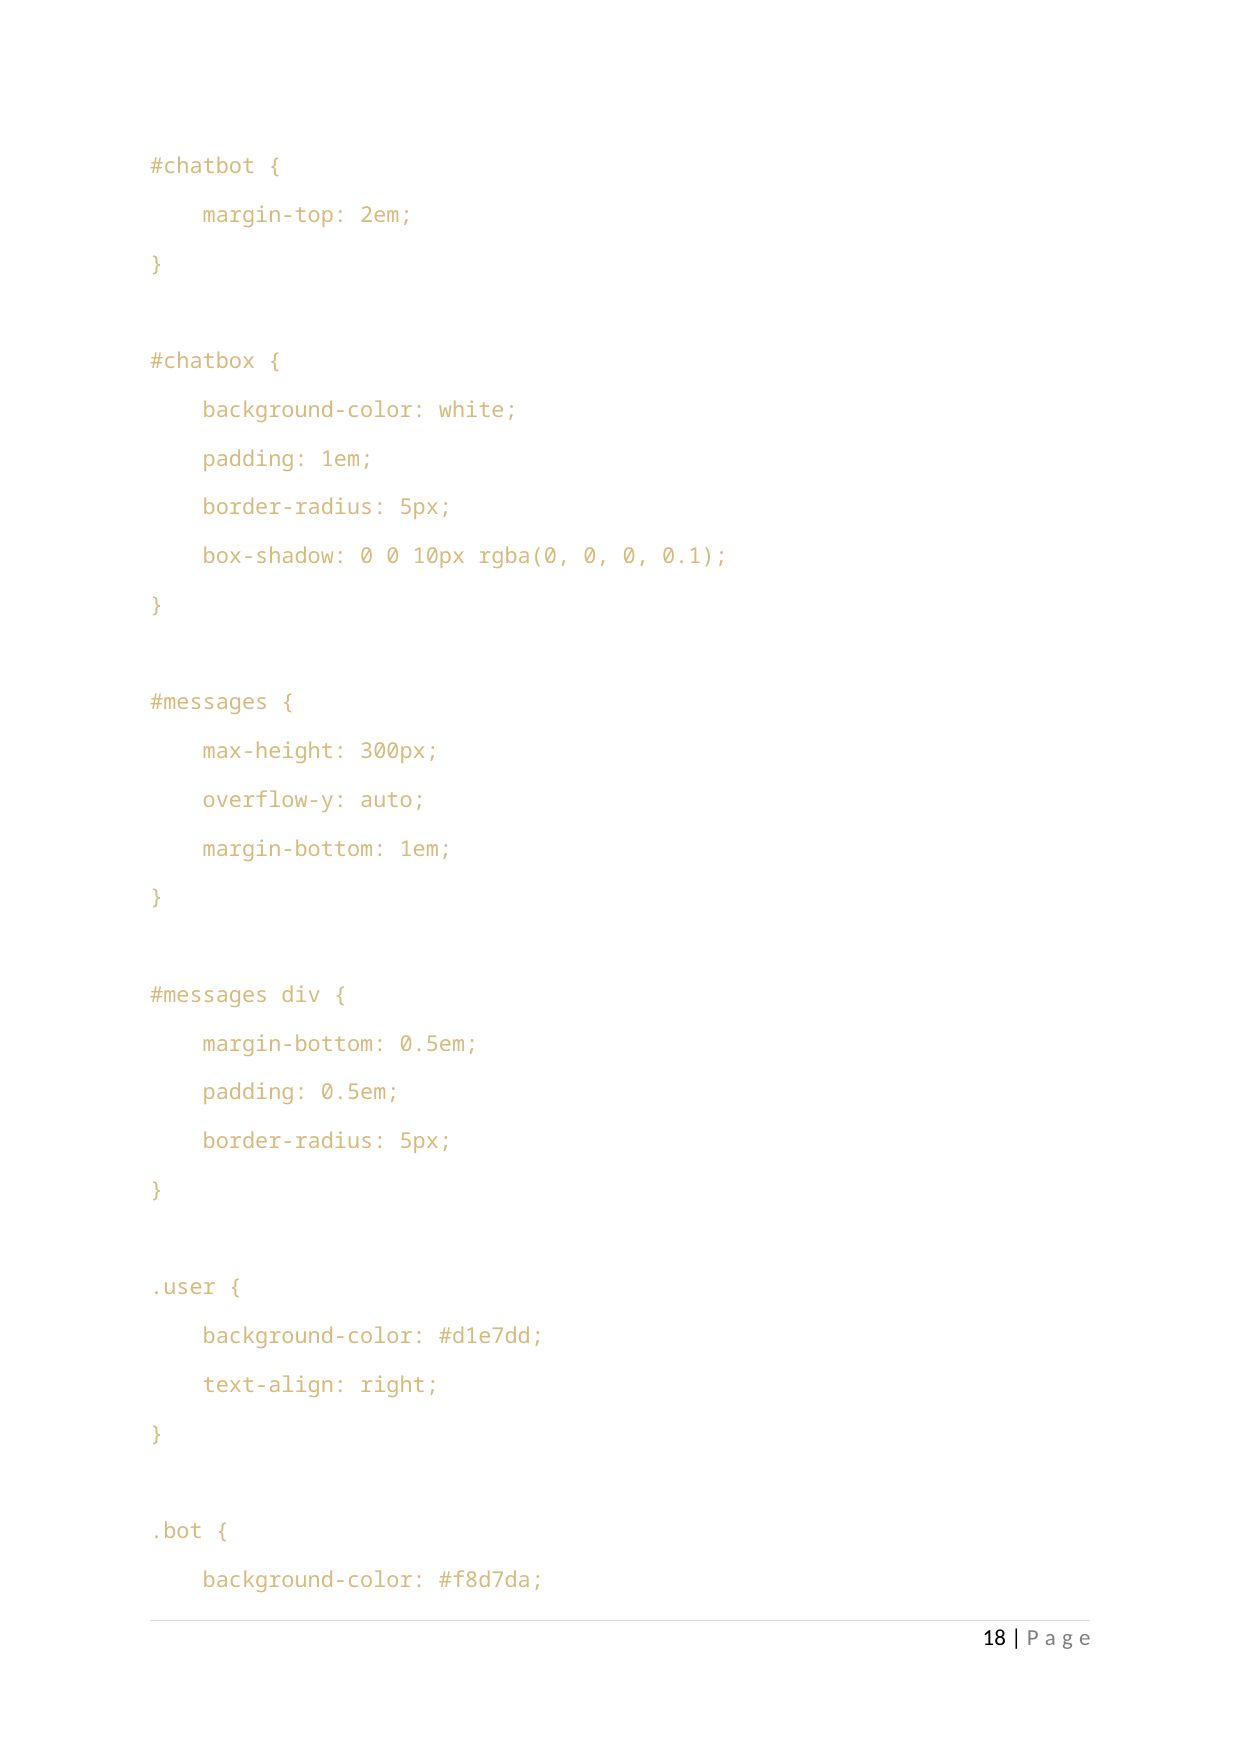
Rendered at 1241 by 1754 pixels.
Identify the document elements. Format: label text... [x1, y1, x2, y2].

text } [150, 881, 1090, 911]
text box-shadow: 0 0 10px rgba(0, 0, 0, 0.1); [150, 540, 1090, 570]
text background-color: #f8d7da; [150, 1564, 1090, 1593]
text overflow-y: auto; [150, 784, 1090, 813]
text .bot { [150, 1515, 1090, 1545]
text } [150, 1174, 1090, 1203]
text } [150, 247, 1090, 277]
text } [150, 1417, 1090, 1447]
text text-align: right; [150, 1369, 1090, 1398]
text border-radius: 5px; [150, 491, 1090, 521]
text #chatbox { [150, 345, 1090, 375]
text background-color: #d1e7dd; [150, 1320, 1090, 1350]
text background-color: white; [150, 394, 1090, 423]
text #messages { [150, 686, 1090, 716]
text margin-bottom: 0.5em; [150, 1027, 1090, 1057]
text #messages div { [150, 979, 1090, 1008]
text max-height: 300px; [150, 735, 1090, 765]
text border-radius: 5px; [150, 1125, 1090, 1155]
text margin-bottom: 1em; [150, 832, 1090, 862]
text #chatbot { [150, 150, 1090, 180]
text } [150, 589, 1090, 618]
text padding: 0.5em; [150, 1076, 1090, 1106]
text .user { [150, 1271, 1090, 1301]
text margin-top: 2em; [150, 199, 1090, 228]
text padding: 1em; [150, 442, 1090, 472]
